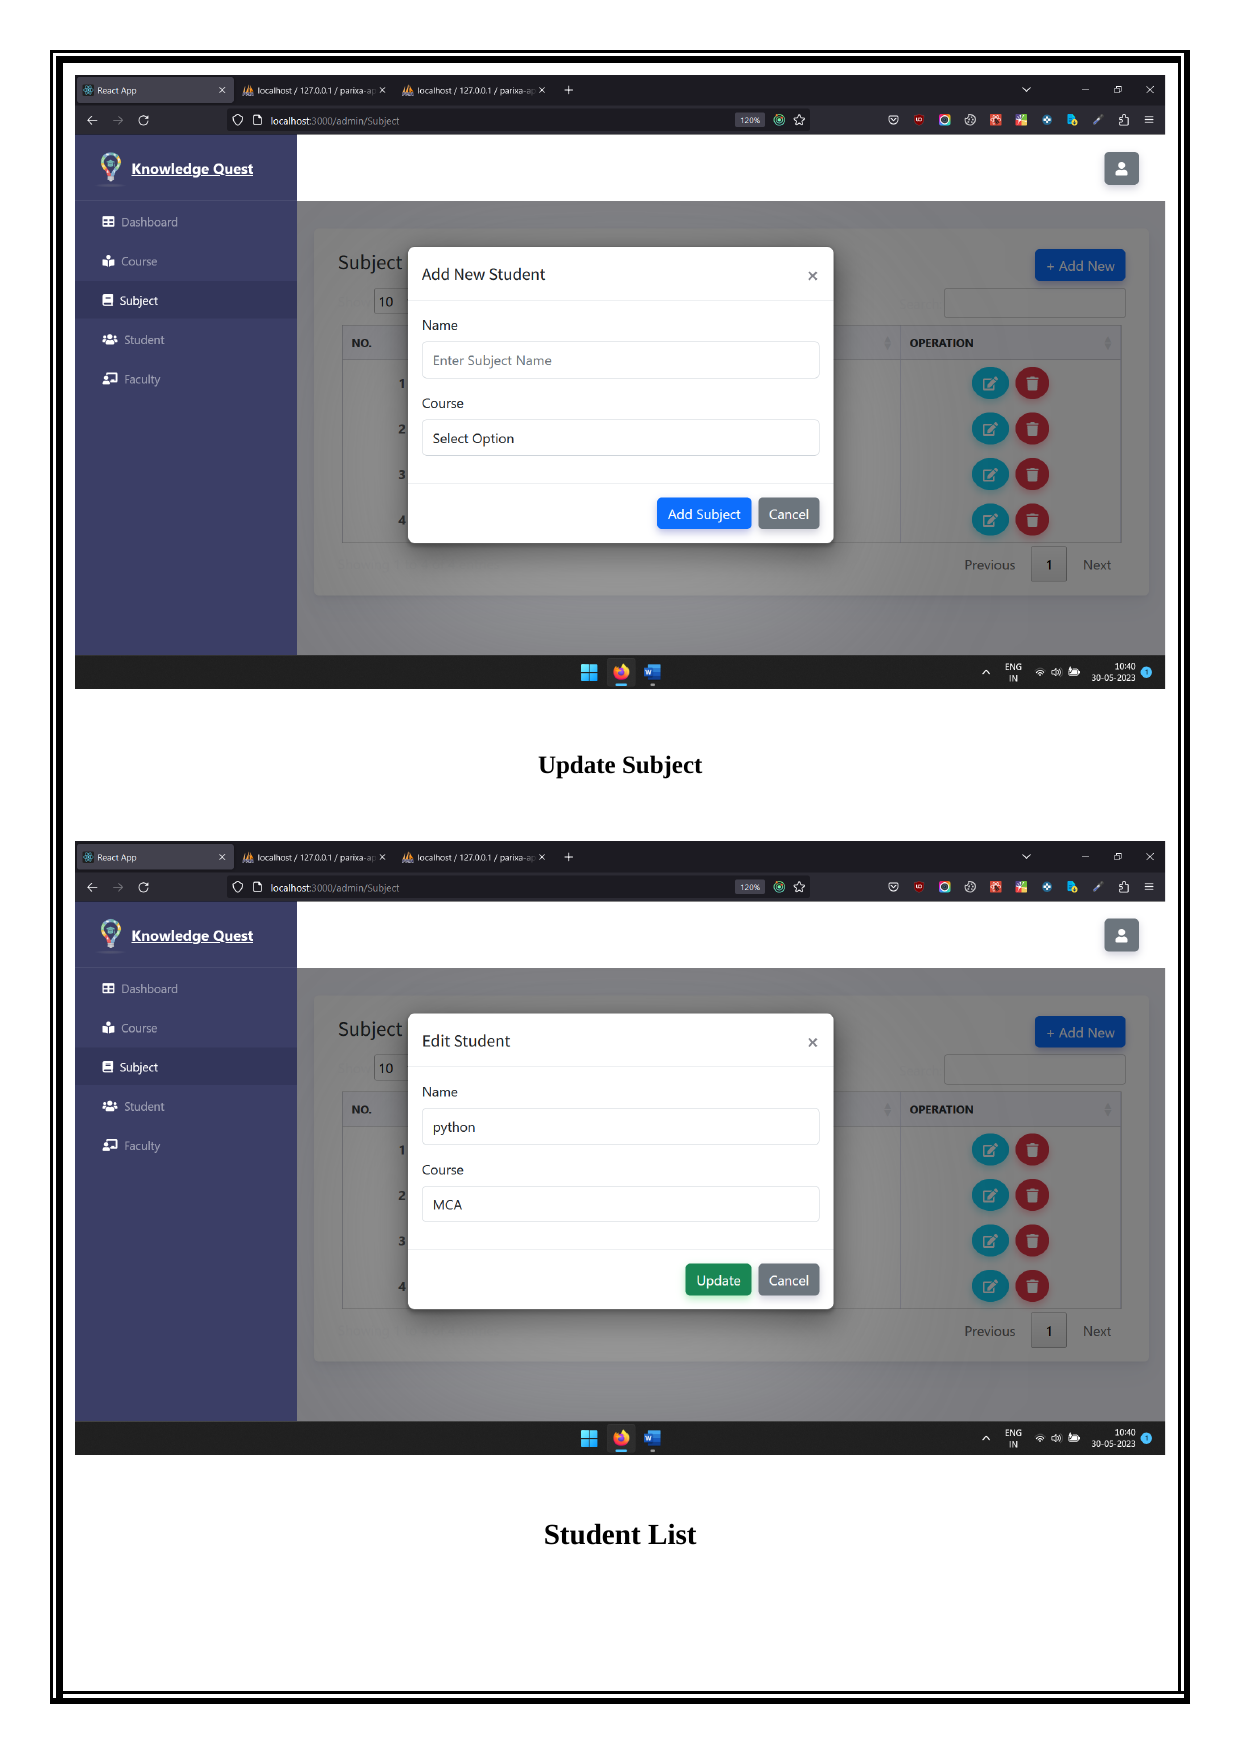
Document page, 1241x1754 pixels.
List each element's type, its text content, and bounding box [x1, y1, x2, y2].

text Update Subject [75, 750, 1165, 779]
text Student List [75, 1517, 1165, 1550]
picture [75, 841, 1166, 1455]
picture [75, 75, 1166, 689]
